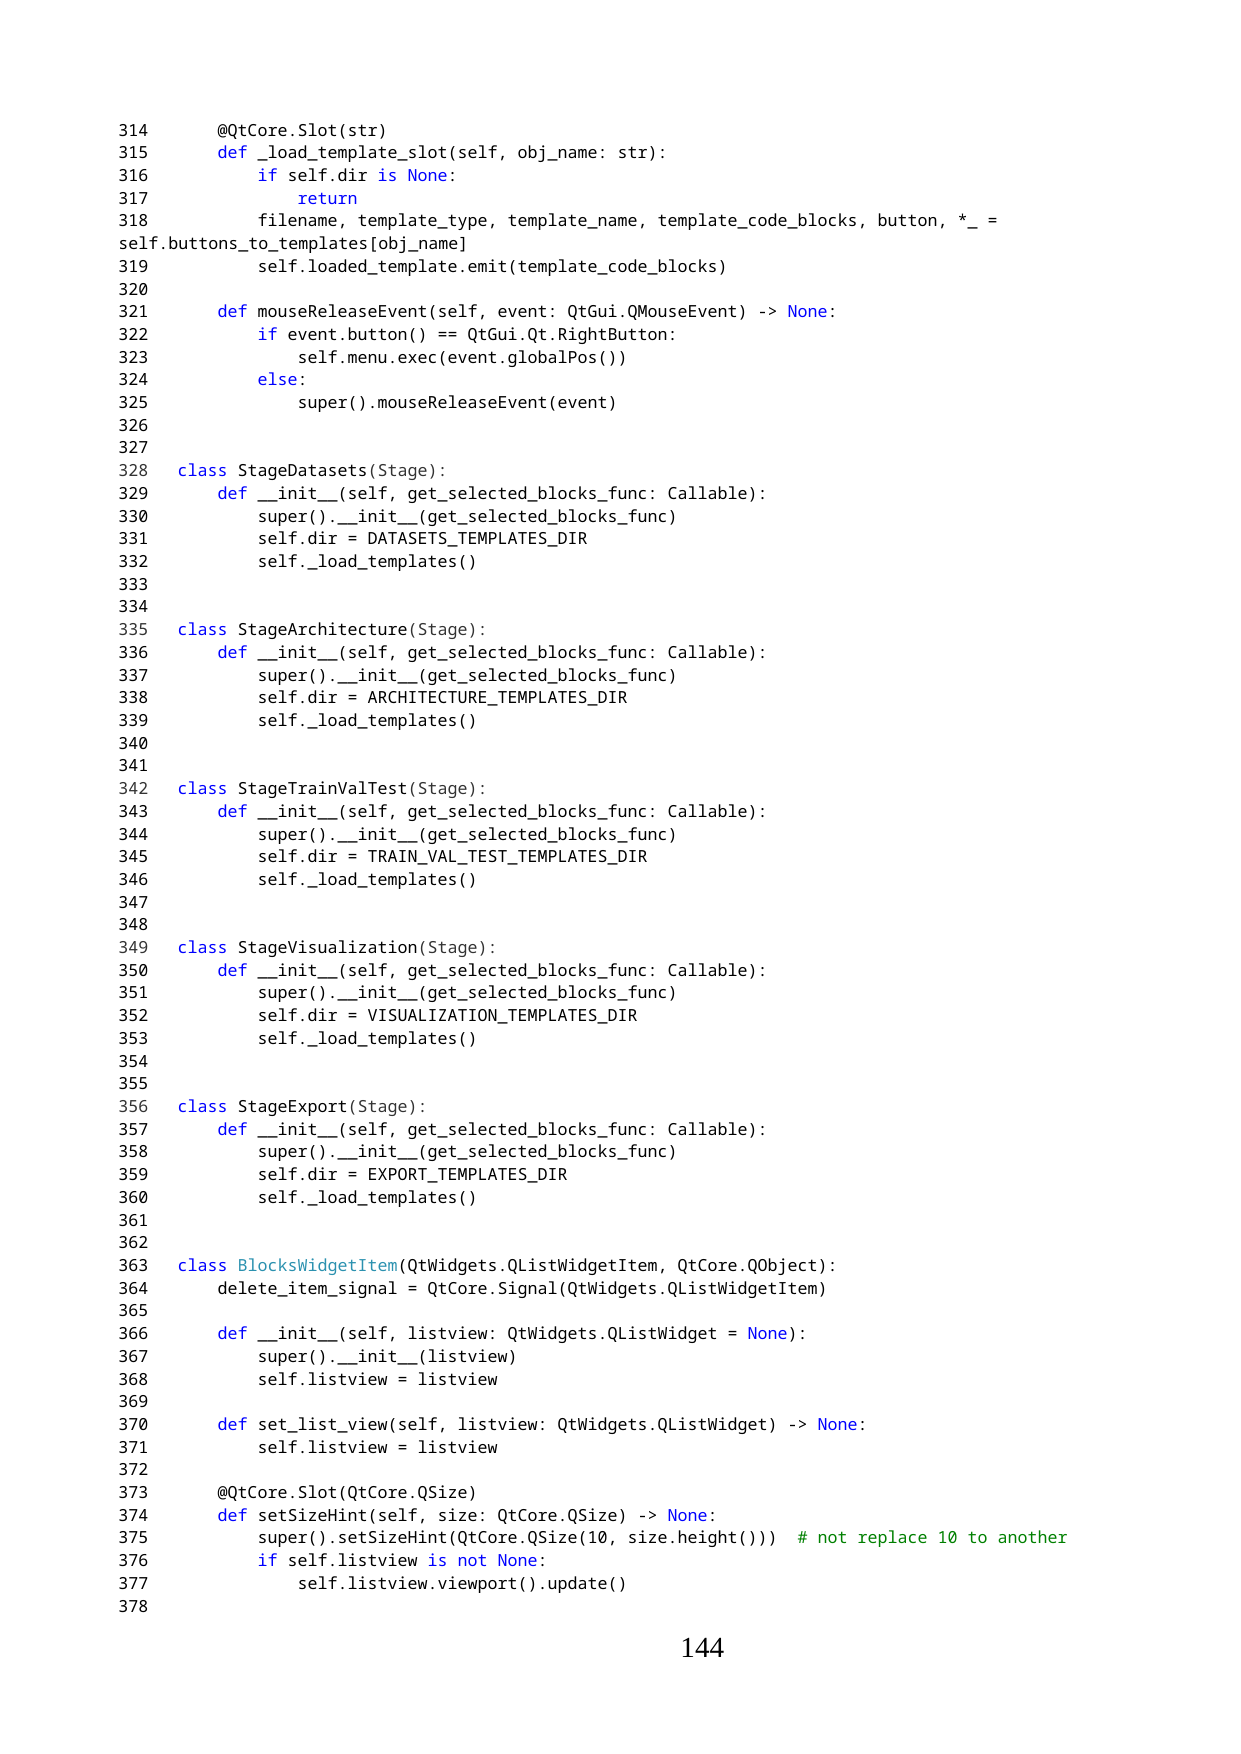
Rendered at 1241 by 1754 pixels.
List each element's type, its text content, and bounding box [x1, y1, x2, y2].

text def __init__(self, get_selected_blocks_func: Callable): [118, 640, 1152, 663]
text self.listview.viewport().update() [118, 1571, 1152, 1594]
text if self.dir is None: [118, 163, 1152, 186]
text if event.button() == QtGui.Qt.RightButton: [118, 322, 1152, 345]
text self.dir = TRAIN_VAL_TEST_TEMPLATES_DIR [118, 845, 1152, 867]
text self.dir = EXPORT_TEMPLATES_DIR [118, 1163, 1152, 1185]
text self.dir = ARCHITECTURE_TEMPLATES_DIR [118, 686, 1152, 708]
text self.loaded_template.emit(template_code_blocks) [118, 254, 1152, 277]
text def mouseReleaseEvent(self, event: QtGui.QMouseEvent) -> None: [118, 300, 1152, 322]
text class StageVisualization(Stage): [118, 936, 1152, 958]
text else: [118, 368, 1152, 391]
text if self.listview is not None: [118, 1549, 1152, 1571]
text self._load_templates() [118, 867, 1152, 890]
text self.menu.exec(event.globalPos()) [118, 345, 1152, 368]
text super().setSizeHint(QtCore.QSize(10, size.height())) # not replace 10 to another [118, 1526, 1152, 1549]
text @QtCore.Slot(str) [118, 118, 1152, 141]
text self.listview = listview [118, 1435, 1152, 1458]
text def __init__(self, get_selected_blocks_func: Callable): [118, 1117, 1152, 1140]
text class StageDatasets(Stage): [118, 459, 1152, 481]
text super().__init__(get_selected_blocks_func) [118, 663, 1152, 686]
text super().__init__(get_selected_blocks_func) [118, 504, 1152, 527]
text self._load_templates() [118, 1026, 1152, 1049]
text class StageExport(Stage): [118, 1094, 1152, 1117]
text super().mouseReleaseEvent(event) [118, 391, 1152, 413]
text super().__init__(get_selected_blocks_func) [118, 822, 1152, 845]
text super().__init__(listview) [118, 1344, 1152, 1367]
text super().__init__(get_selected_blocks_func) [118, 1140, 1152, 1163]
text class StageArchitecture(Stage): [118, 618, 1152, 640]
text self._load_templates() [118, 549, 1152, 572]
text self.dir = VISUALIZATION_TEMPLATES_DIR [118, 1004, 1152, 1026]
text def setSizeHint(self, size: QtCore.QSize) -> None: [118, 1503, 1152, 1526]
text def __init__(self, get_selected_blocks_func: Callable): [118, 799, 1152, 822]
text def _load_template_slot(self, obj_name: str): [118, 141, 1152, 163]
text self.listview = listview [118, 1367, 1152, 1390]
text super().__init__(get_selected_blocks_func) [118, 981, 1152, 1004]
text delete_item_signal = QtCore.Signal(QtWidgets.QListWidgetItem) [118, 1276, 1152, 1299]
text self.dir = DATASETS_TEMPLATES_DIR [118, 527, 1152, 549]
text def __init__(self, get_selected_blocks_func: Callable): [118, 958, 1152, 981]
text self._load_templates() [118, 708, 1152, 731]
text def set_list_view(self, listview: QtWidgets.QListWidget) -> None: [118, 1412, 1152, 1435]
text return [118, 186, 1152, 209]
text def __init__(self, get_selected_blocks_func: Callable): [118, 481, 1152, 504]
text class BlocksWidgetItem(QtWidgets.QListWidgetItem, QtCore.QObject): [118, 1253, 1152, 1276]
text def __init__(self, listview: QtWidgets.QListWidget = None): [118, 1322, 1152, 1344]
text @QtCore.Slot(QtCore.QSize) [118, 1481, 1152, 1503]
text filename, template_type, template_name, template_code_blocks, button, *_ = self.buttons_to_templates[obj_name] [118, 209, 1152, 254]
text self._load_templates() [118, 1185, 1152, 1208]
text class StageTrainValTest(Stage): [118, 777, 1152, 799]
